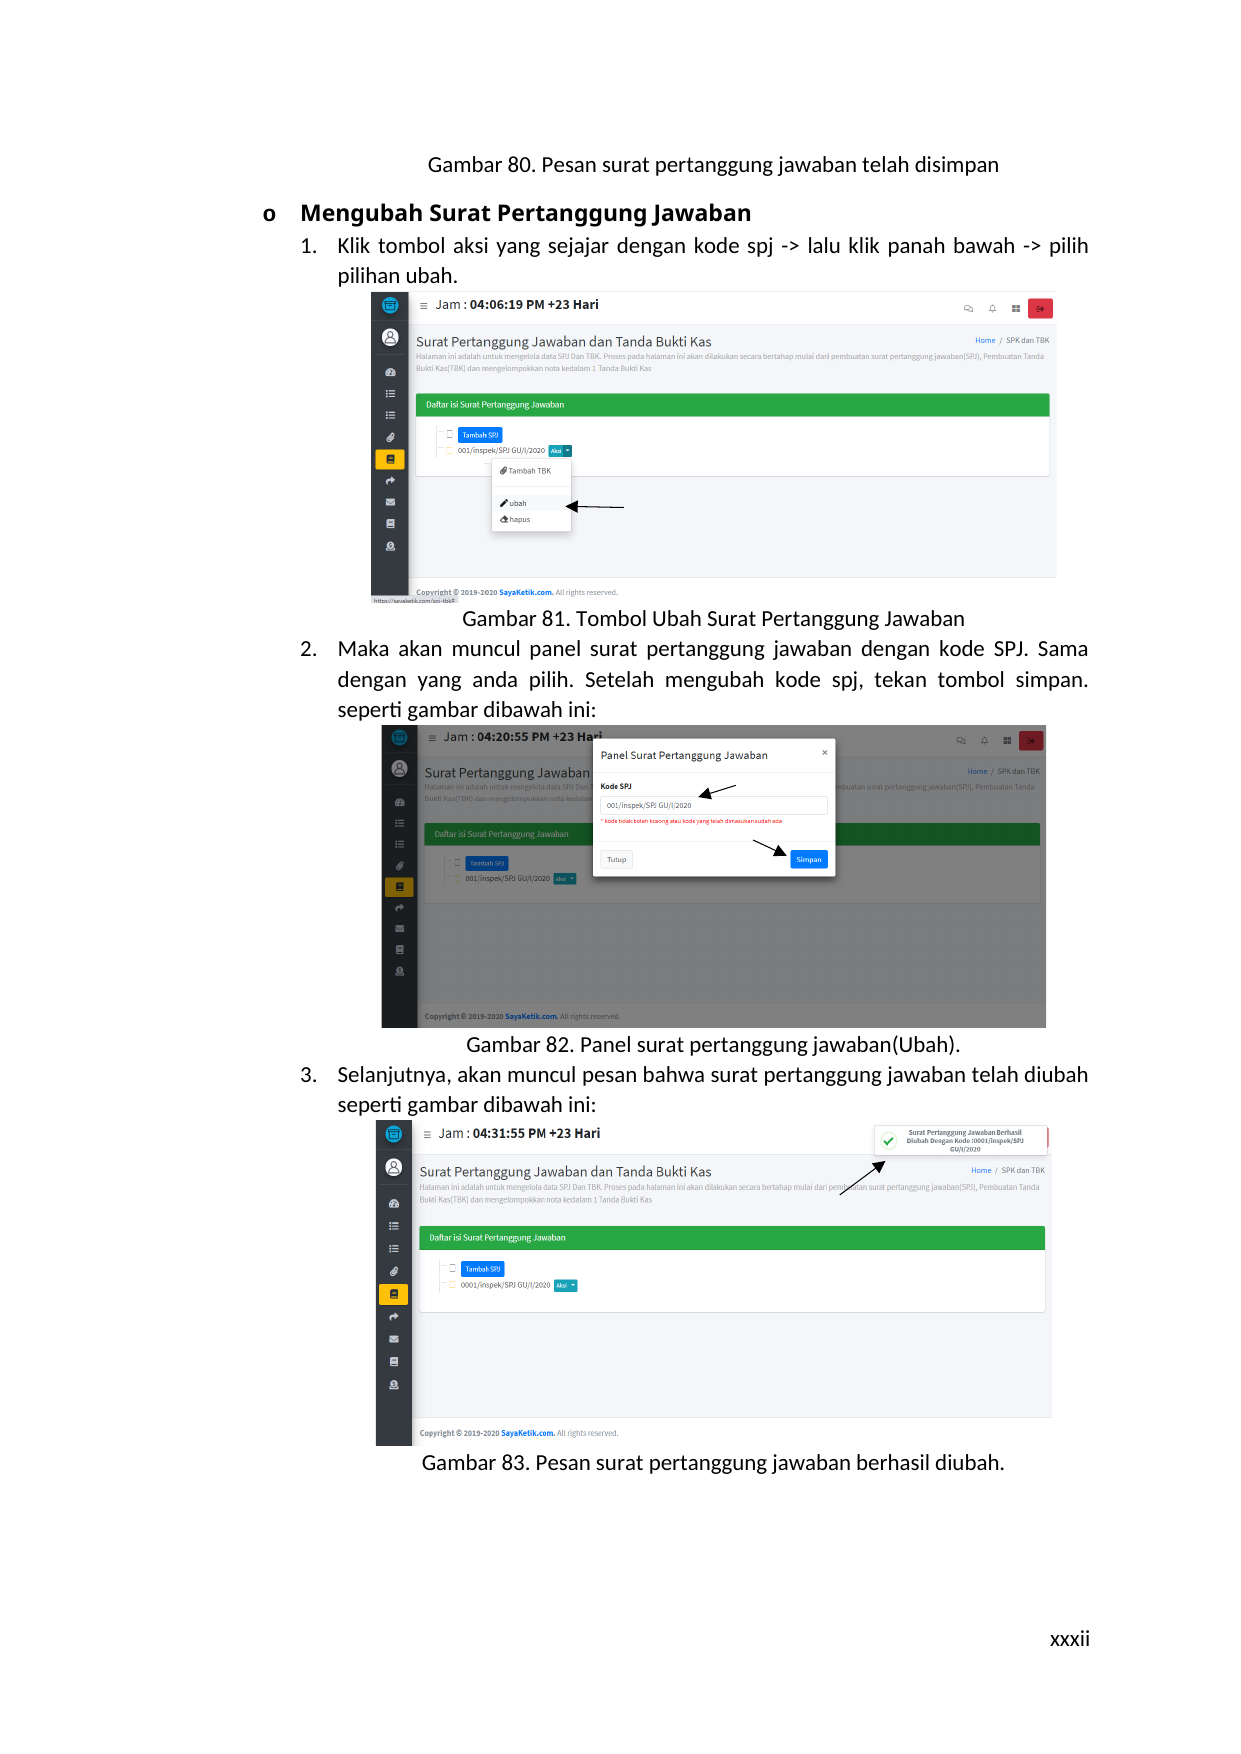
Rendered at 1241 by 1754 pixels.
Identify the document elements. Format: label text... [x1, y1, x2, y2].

list Maka akan muncul panel surat pertanggung jawaban dengan kode SPJ. Sama dengan yang anda pilih. Setelah mengubah kode spj, tekan tombol simpan. seperti gambar dibawah ini: [300, 634, 1090, 723]
subtitle Mengubah Surat Pertanggung Jawaban [262, 197, 1090, 228]
list Gambar 80. Pesan surat pertanggung jawaban telah disimpan [337, 150, 1090, 178]
list Gambar 82. Panel surat pertanggung jawaban(Ubah). [337, 1030, 1090, 1058]
list Gambar 81. Tombol Ubah Surat Pertanggung Jawaban [337, 604, 1090, 632]
list Gambar 83. Pesan surat pertanggung jawaban berhasil diubah. [337, 1448, 1090, 1476]
list Selanjutnya, akan muncul pesan bahwa surat pertanggung jawaban telah diubah seperti gambar dibawah ini: [300, 1060, 1090, 1118]
picture [381, 725, 1047, 1028]
picture [375, 1120, 1052, 1446]
list Klik tombol aksi yang sejajar dengan kode spj -> lalu klik panah bawah -> pilih pilihan ubah. [300, 231, 1090, 289]
picture [371, 291, 1057, 603]
